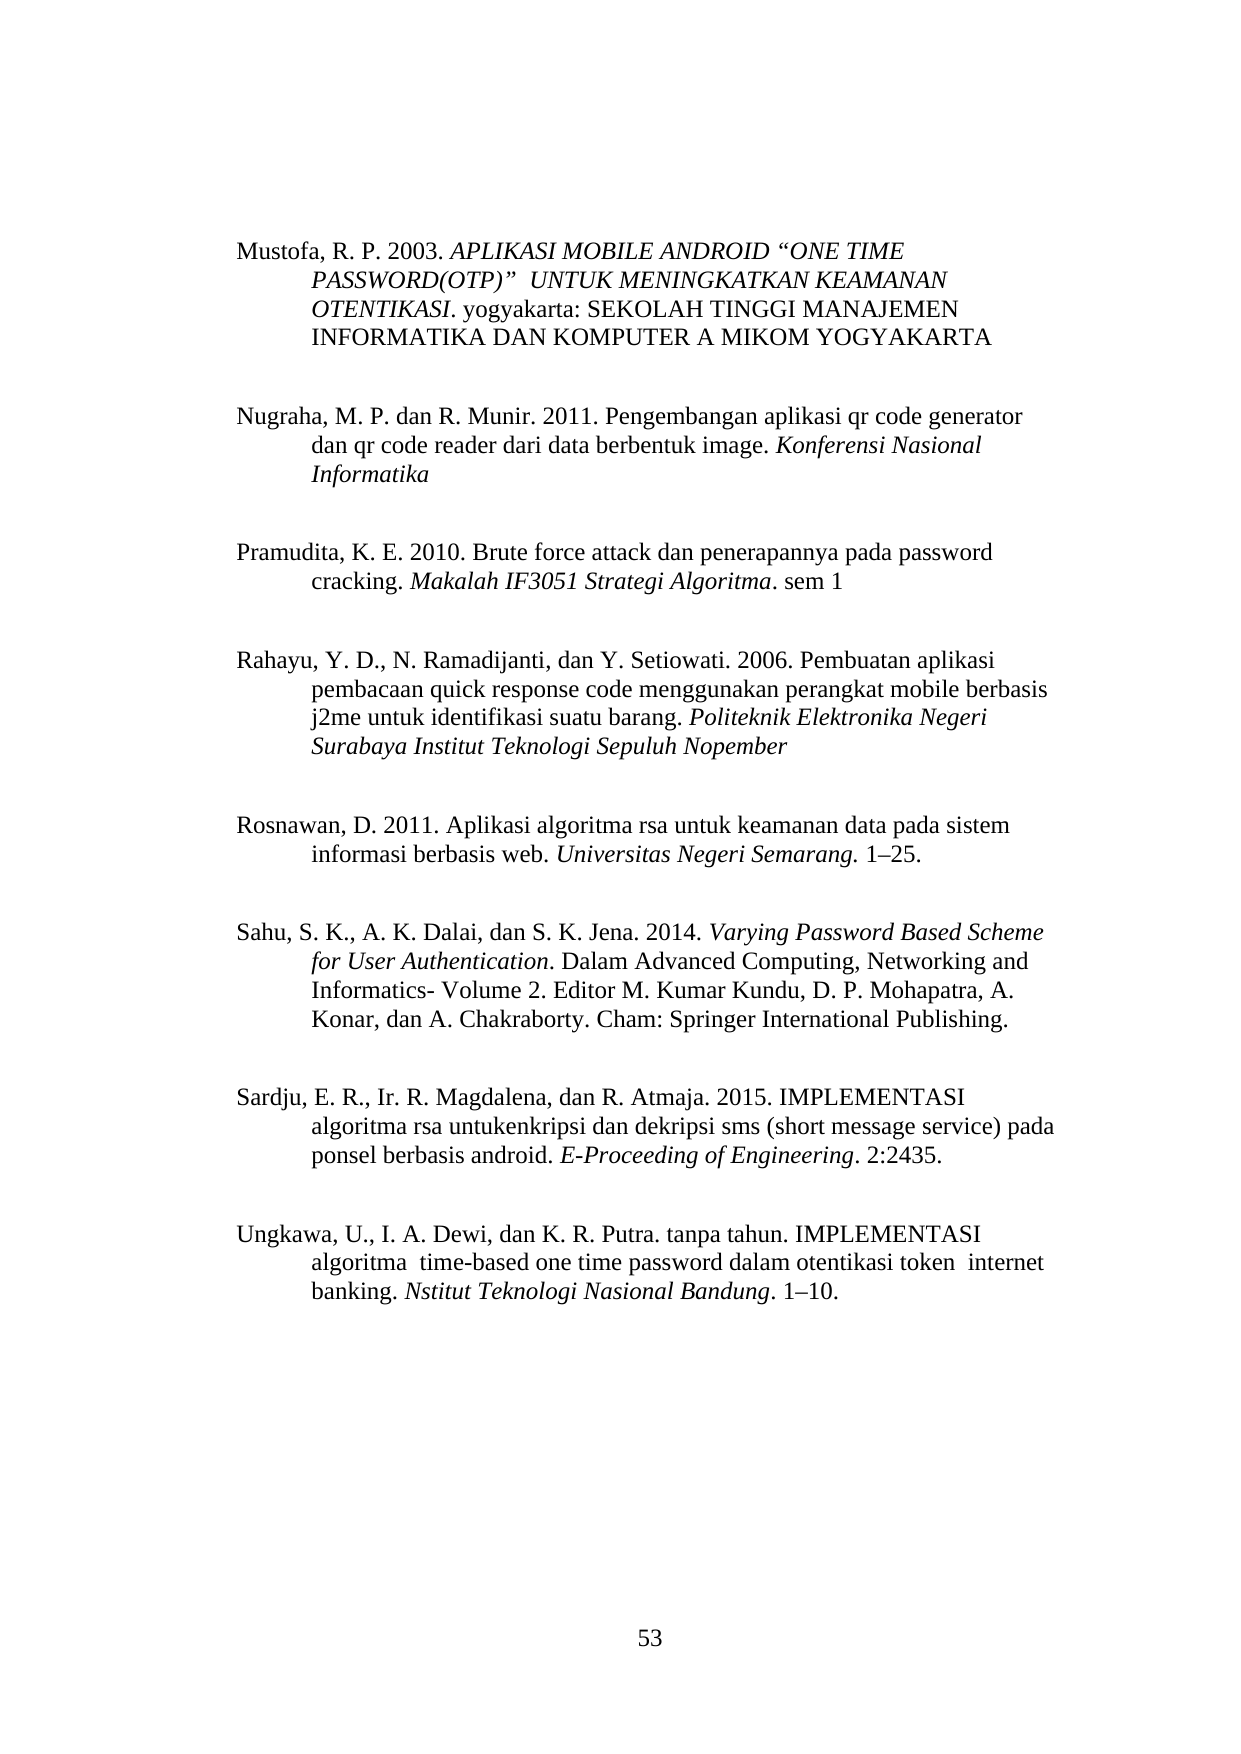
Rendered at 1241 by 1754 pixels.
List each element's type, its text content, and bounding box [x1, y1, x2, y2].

text Mustofa, R. P. 2003. APLIKASI MOBILE ANDROID “ONE TIME PASSWORD(OTP)” UNTUK MENINGKATKAN KEAMANAN OTENTIKASI. yogyakarta: SEKOLAH TINGGI MANAJEMEN INFORMATIKA DAN KOMPUTER A MIKOM YOGYAKARTA [236, 236, 1063, 351]
text Sahu, S. K., A. K. Dalai, dan S. K. Jena. 2014. Varying Password Based Scheme for User Authentication. Dalam Advanced Computing, Networking and Informatics- Volume 2. Editor M. Kumar Kundu, D. P. Mohapatra, A. Konar, dan A. Chakraborty. Cham: Springer International Publishing. [236, 917, 1063, 1032]
text Sardju, E. R., Ir. R. Magdalena, dan R. Atmaja. 2015. IMPLEMENTASI algoritma rsa untukenkripsi dan dekripsi sms (short message service) pada ponsel berbasis android. E-Proceeding of Engineering. 2:2435. [236, 1082, 1063, 1169]
text Ungkawa, U., I. A. Dewi, dan K. R. Putra. tanpa tahun. IMPLEMENTASI algoritma time-based one time password dalam otentikasi token internet banking. Nstitut Teknologi Nasional Bandung. 1–10. [236, 1219, 1063, 1305]
text Pramudita, K. E. 2010. Brute force attack dan penerapannya pada password cracking. Makalah IF3051 Strategi Algoritma. sem 1 [236, 537, 1063, 595]
text Nugraha, M. P. dan R. Munir. 2011. Pengembangan aplikasi qr code generator dan qr code reader dari data berbentuk image. Konferensi Nasional Informatika [236, 401, 1063, 487]
text Rahayu, Y. D., N. Ramadijanti, dan Y. Setiowati. 2006. Pembuatan aplikasi pembacaan quick response code menggunakan perangkat mobile berbasis j2me untuk identifikasi suatu barang. Politeknik Elektronika Negeri Surabaya Institut Teknologi Sepuluh Nopember [236, 645, 1063, 760]
text Rosnawan, D. 2011. Aplikasi algoritma rsa untuk keamanan data pada sistem informasi berbasis web. Universitas Negeri Semarang. 1–25. [236, 810, 1063, 867]
